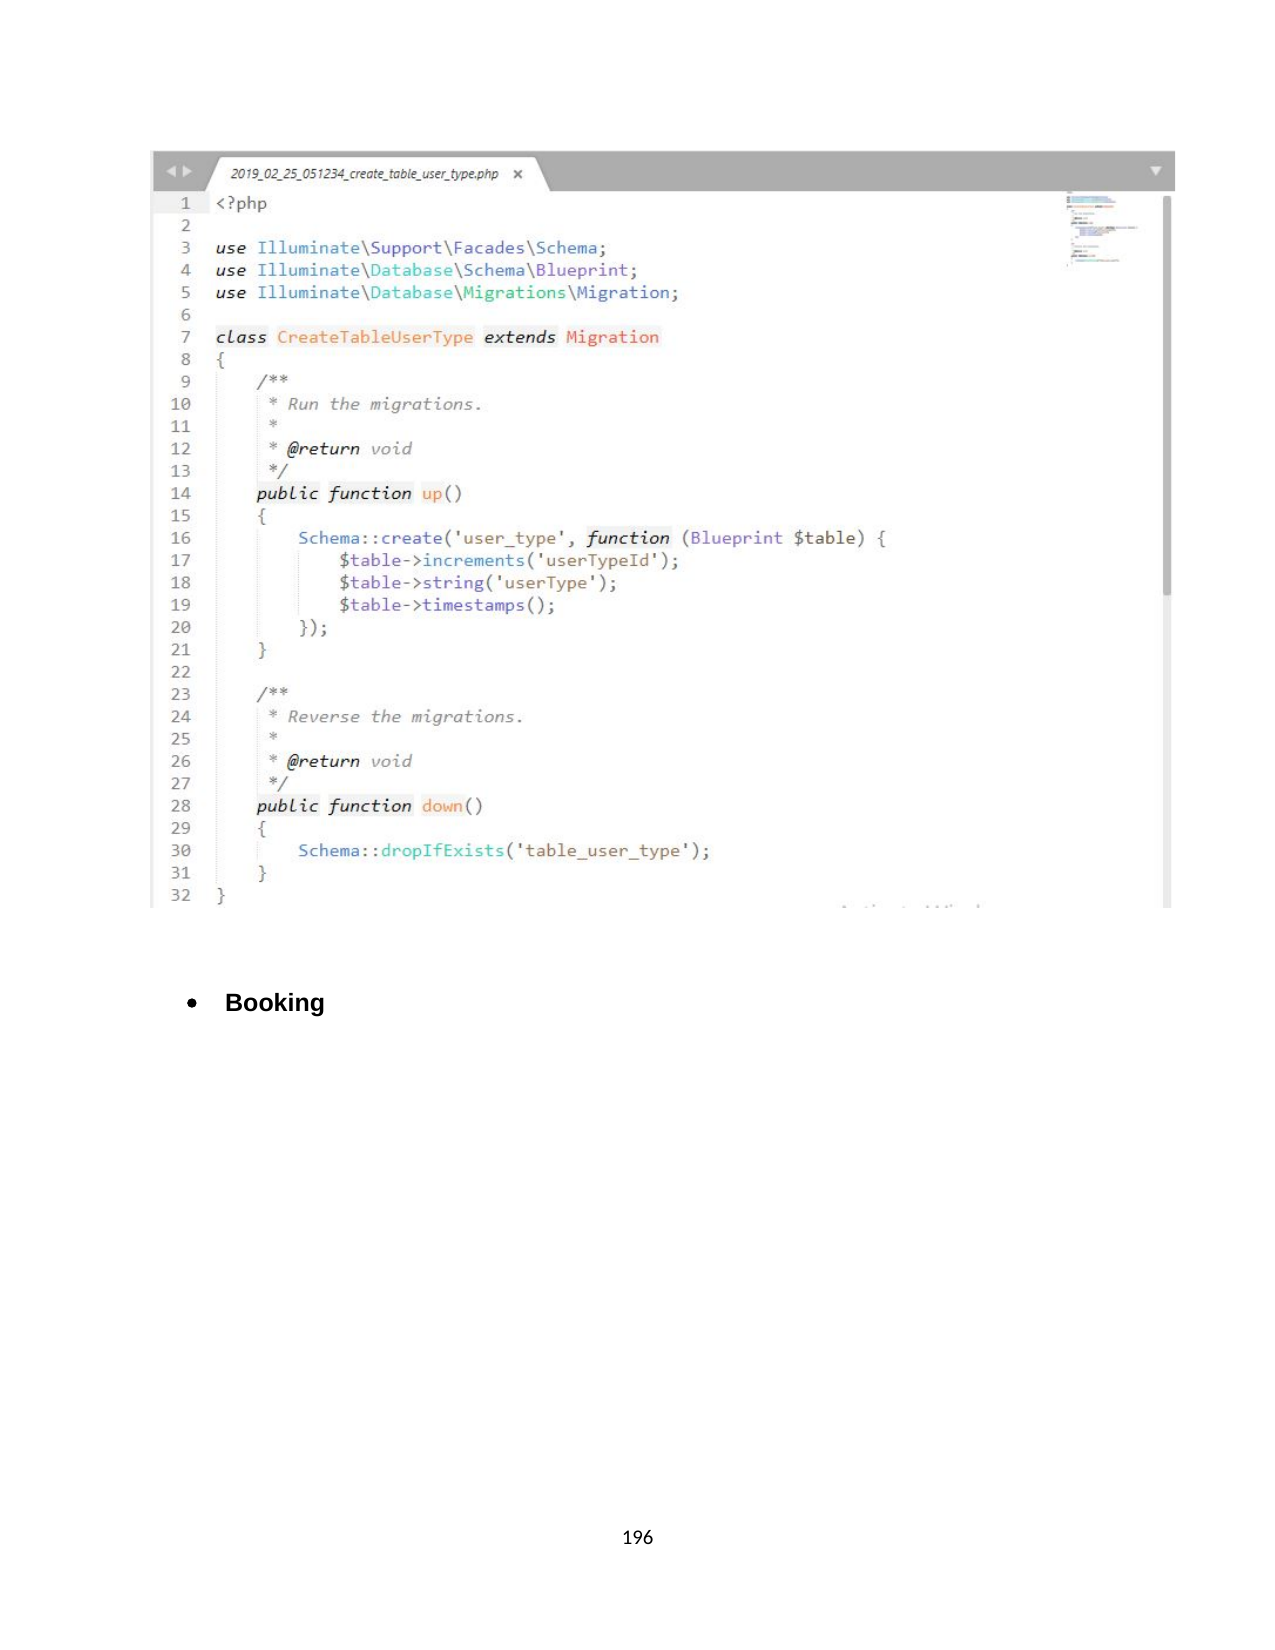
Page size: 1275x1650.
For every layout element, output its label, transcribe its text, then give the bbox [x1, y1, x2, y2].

picture [150, 150, 1175, 908]
list Booking [187, 988, 1125, 1017]
